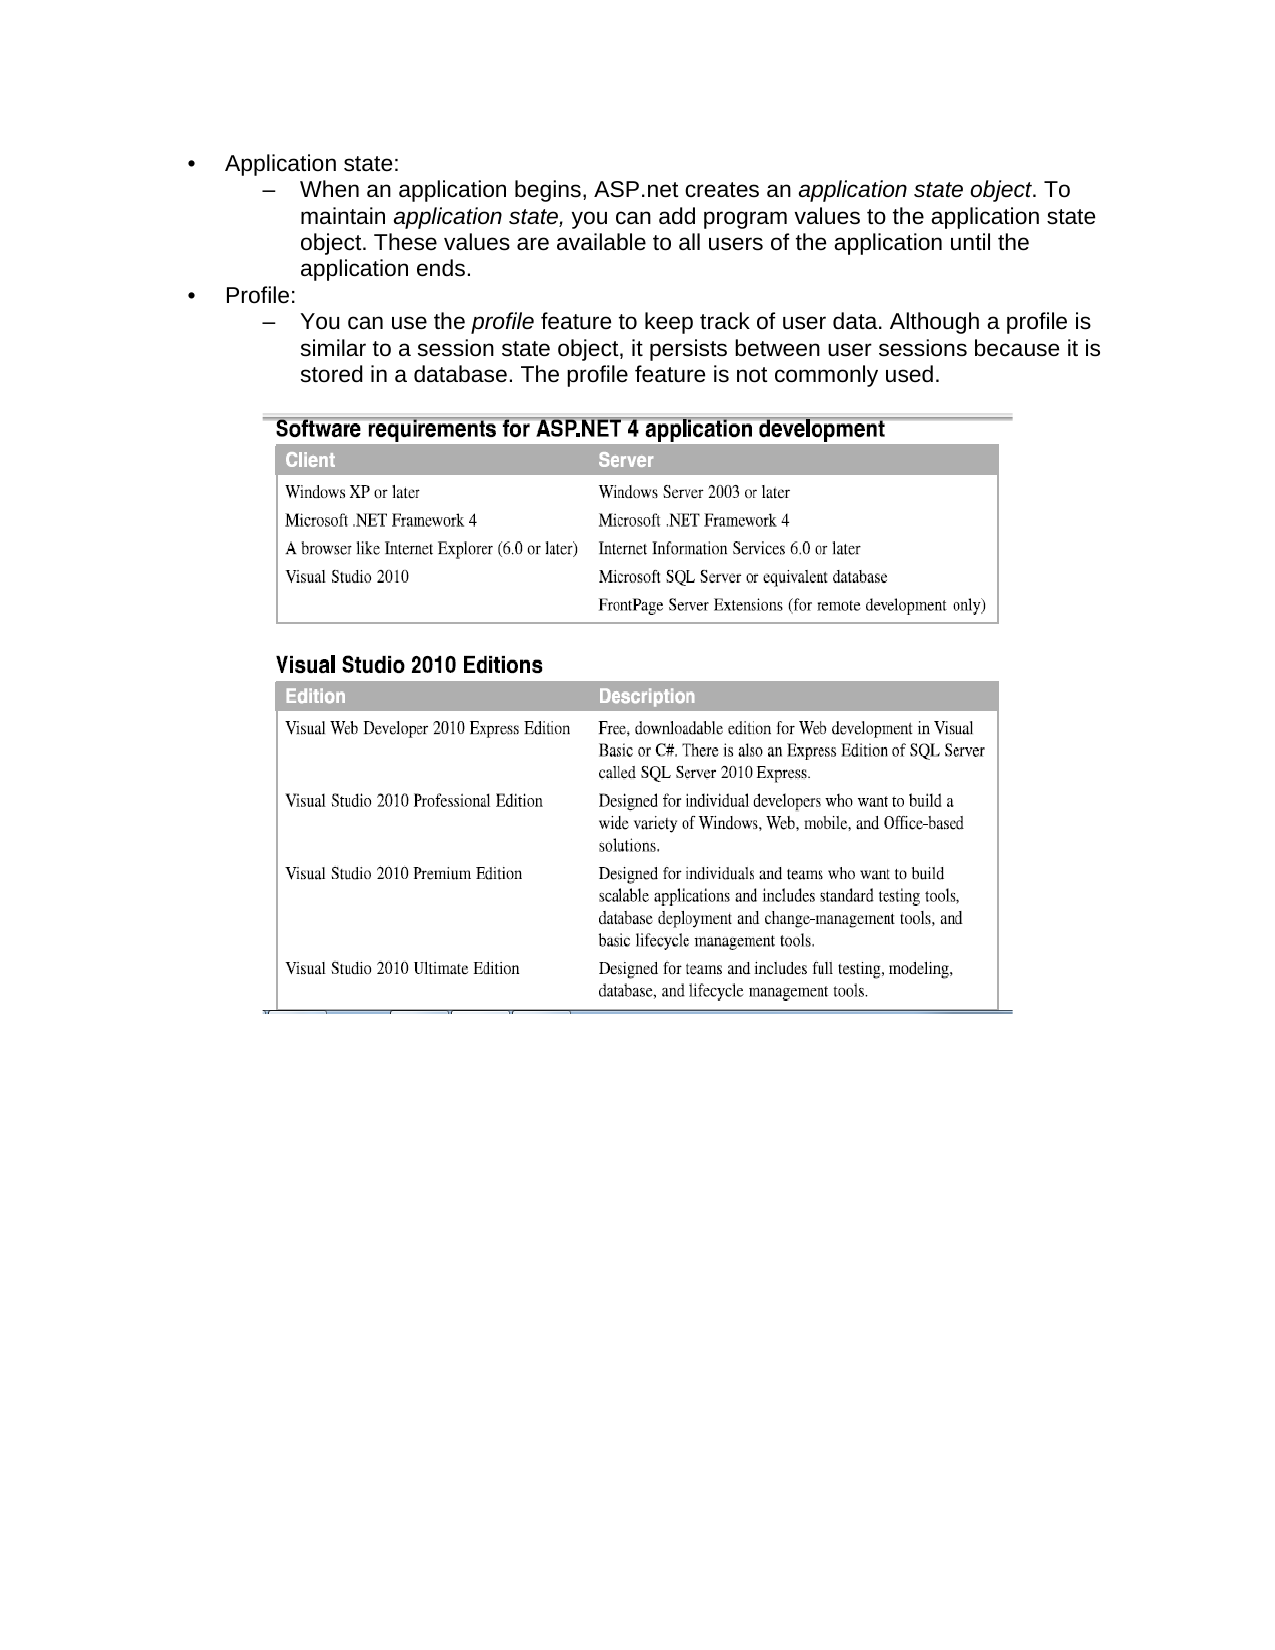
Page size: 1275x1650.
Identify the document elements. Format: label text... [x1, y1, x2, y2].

picture [262, 413, 1013, 1014]
list When an application begins, ASP.net creates an application state object. To maintain application state, you can add program values to the application state object. These values are available to all users of the application until the application ends. [262, 176, 1125, 282]
list Profile: [187, 282, 1125, 308]
list You can use the profile feature to keep track of user data. Although a profile is similar to a session state object, it persists between user sessions because it is stored in a database. The profile feature is not commonly used. [262, 308, 1125, 387]
list Application state: [187, 150, 1125, 176]
